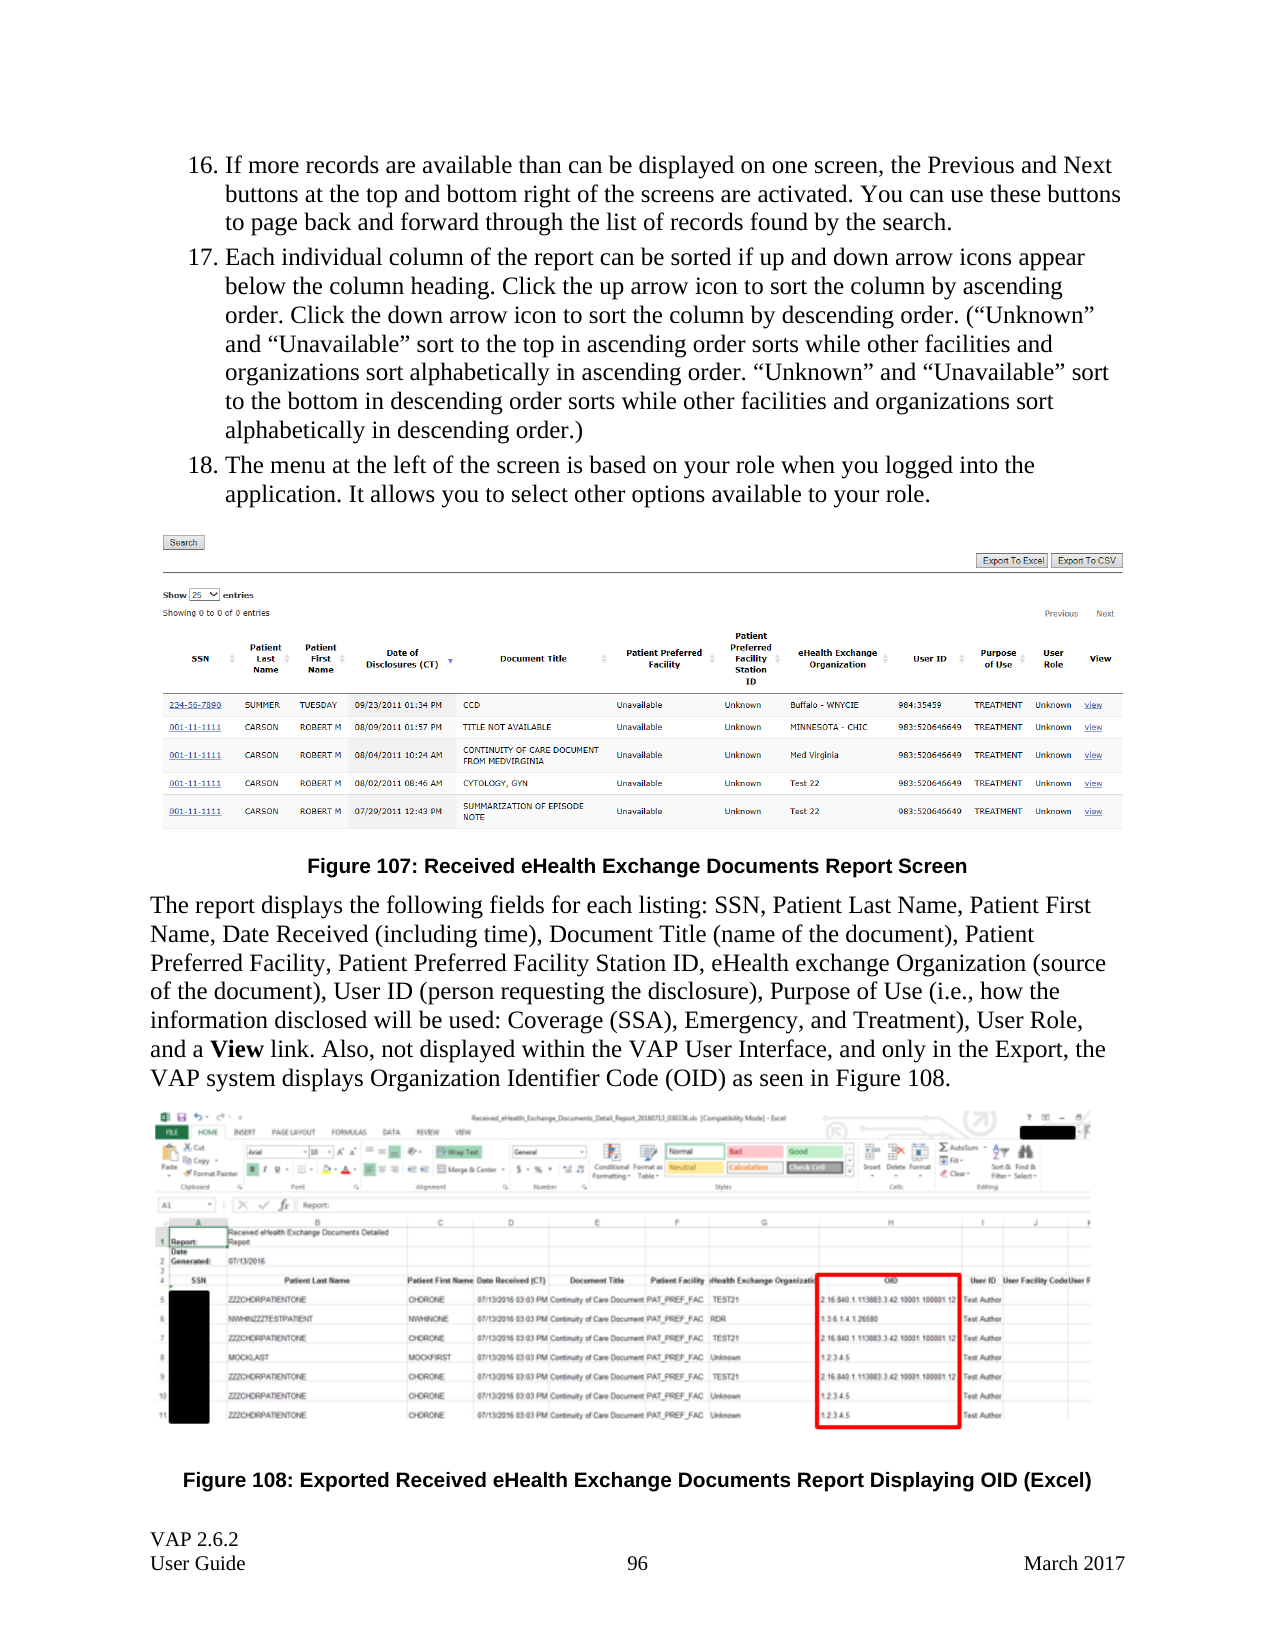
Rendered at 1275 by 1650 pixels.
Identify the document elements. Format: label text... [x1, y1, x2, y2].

picture [150, 1103, 1107, 1443]
text The report displays the following fields for each listing: SSN, Patient Last Name, Patient First Name, Date Received (including time), Document Title (name of the document), Patient Preferred Facility, Patient Preferred Facility Station ID, eHealth exchange Organization (source of the document), User ID (person requesting the disclosure), Purpose of Use (i.e., how the information disclosed will be used: Coverage (SSA), Emergency, and Treatment), User Role, and a View link. Also, not displayed within the VAP User Interface, and only in the Export, the VAP system displays Organization Identifier Code (OID) as seen in Figure 108. [150, 890, 1125, 1091]
text If more records are available than can be displayed on one screen, the Previous and Next buttons at the top and bottom right of the screens are activated. You can use these buttons to page back and forward through the list of records found by the search. [187, 150, 1125, 236]
text The menu at the left of the screen is based on your role when you logged into the application. It allows you to select other options available to your role. [187, 450, 1125, 507]
picture [150, 532, 1125, 829]
text Each individual column of the report can be sorted if up and down arrow icons appear below the column heading. Click the up arrow icon to sort the column by ascending order. Click the down arrow icon to sort the column by descending order. (“Unknown” and “Unavailable” sort to the top in ascending order sorts while other facilities and organizations sort alphabetically in ascending order. “Unknown” and “Unavailable” sort to the bottom in descending order sorts while other facilities and organizations sort alphabetically in descending order.) [187, 242, 1125, 444]
text Figure 108: Exported Received eHealth Exchange Documents Report Displaying OID (Excel) [150, 1468, 1125, 1492]
text Figure 107: Received eHealth Exchange Documents Report Screen [150, 854, 1125, 878]
